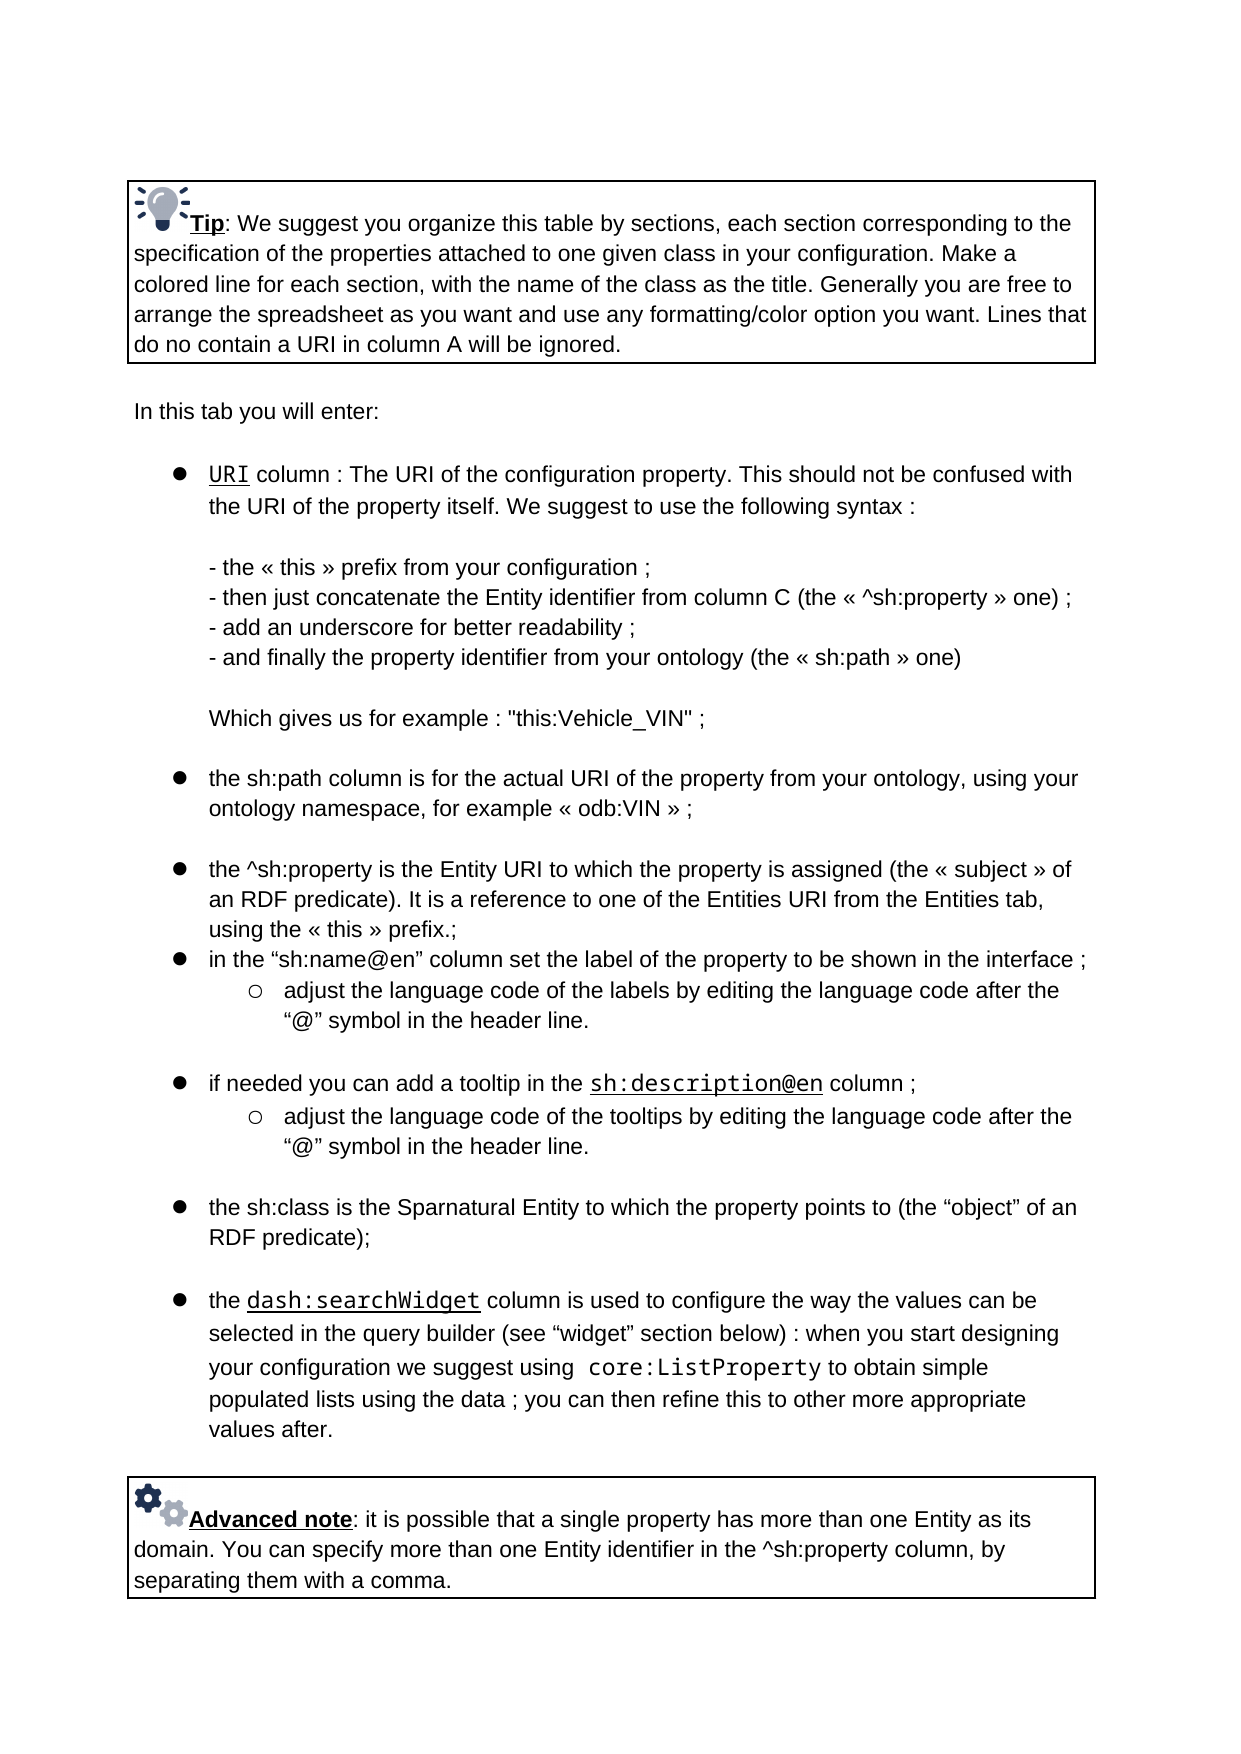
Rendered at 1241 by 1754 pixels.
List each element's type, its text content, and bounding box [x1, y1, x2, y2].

text Advanced note: it is possible that a single property has more than one Entity as its domain. You can specify more than one Entity identifier in the ^sh:property column, by separating them with a comma. [129, 1478, 1094, 1597]
list the sh:class is the Sparnatural Entity to which the property points to (the “object” of an RDF predicate); [171, 1194, 1090, 1250]
text - then just concatenate the Entity identifier from column C (the « ^sh:property » one) ; [208, 584, 1090, 610]
text Tip: We suggest you organize this table by sections, each section corresponding to the specification of the properties attached to one given class in your configuration. Make a colored line for each section, with the name of the class as the title. Generally you are free to arrange the spreadsheet as you want and use any formatting/color option you want. Lines that do no contain a URI in column A will be ignored. [129, 182, 1094, 362]
text - and finally the property identifier from your ontology (the « sh:path » one) [208, 644, 1090, 671]
list if needed you can add a tooltip in the sh:description@en column ; [171, 1067, 1090, 1098]
list URI column : The URI of the configuration property. This should not be confused with the URI of the property itself. We suggest to use the following syntax : [171, 458, 1090, 519]
list the sh:path column is for the actual URI of the property from your ontology, using your ontology namespace, for example « odb:VIN » ; [171, 765, 1090, 822]
list the dash:searchWidget column is used to configure the way the values can be selected in the query builder (see “widget” section below) : when you start designing your configuration we suggest using core:ListProperty to obtain simple populated lists using the data ; you can then refine this to other more appropriate values after. [171, 1284, 1090, 1442]
picture [133, 186, 190, 232]
text Which gives us for example : "this:Vehicle_VIN" ; [208, 705, 1090, 731]
text - the « this » prefix from your configuration ; [208, 554, 1090, 580]
list the ^sh:property is the Entity URI to which the property is assigned (the « subject » of an RDF predicate). It is a reference to one of the Entities URI from the Entities tab, using the « this » prefix.; [171, 856, 1090, 942]
picture [133, 1482, 189, 1528]
list adjust the language code of the tooltips by editing the language code after the “@” symbol in the header line. [246, 1103, 1090, 1160]
text - add an underscore for better readability ; [208, 614, 1090, 640]
list adjust the language code of the labels by editing the language code after the “@” symbol in the header line. [246, 977, 1090, 1033]
text In this tab you will enter: [133, 398, 1090, 424]
list in the “sh:name@en” column set the label of the property to be shown in the interface ; [171, 946, 1090, 973]
